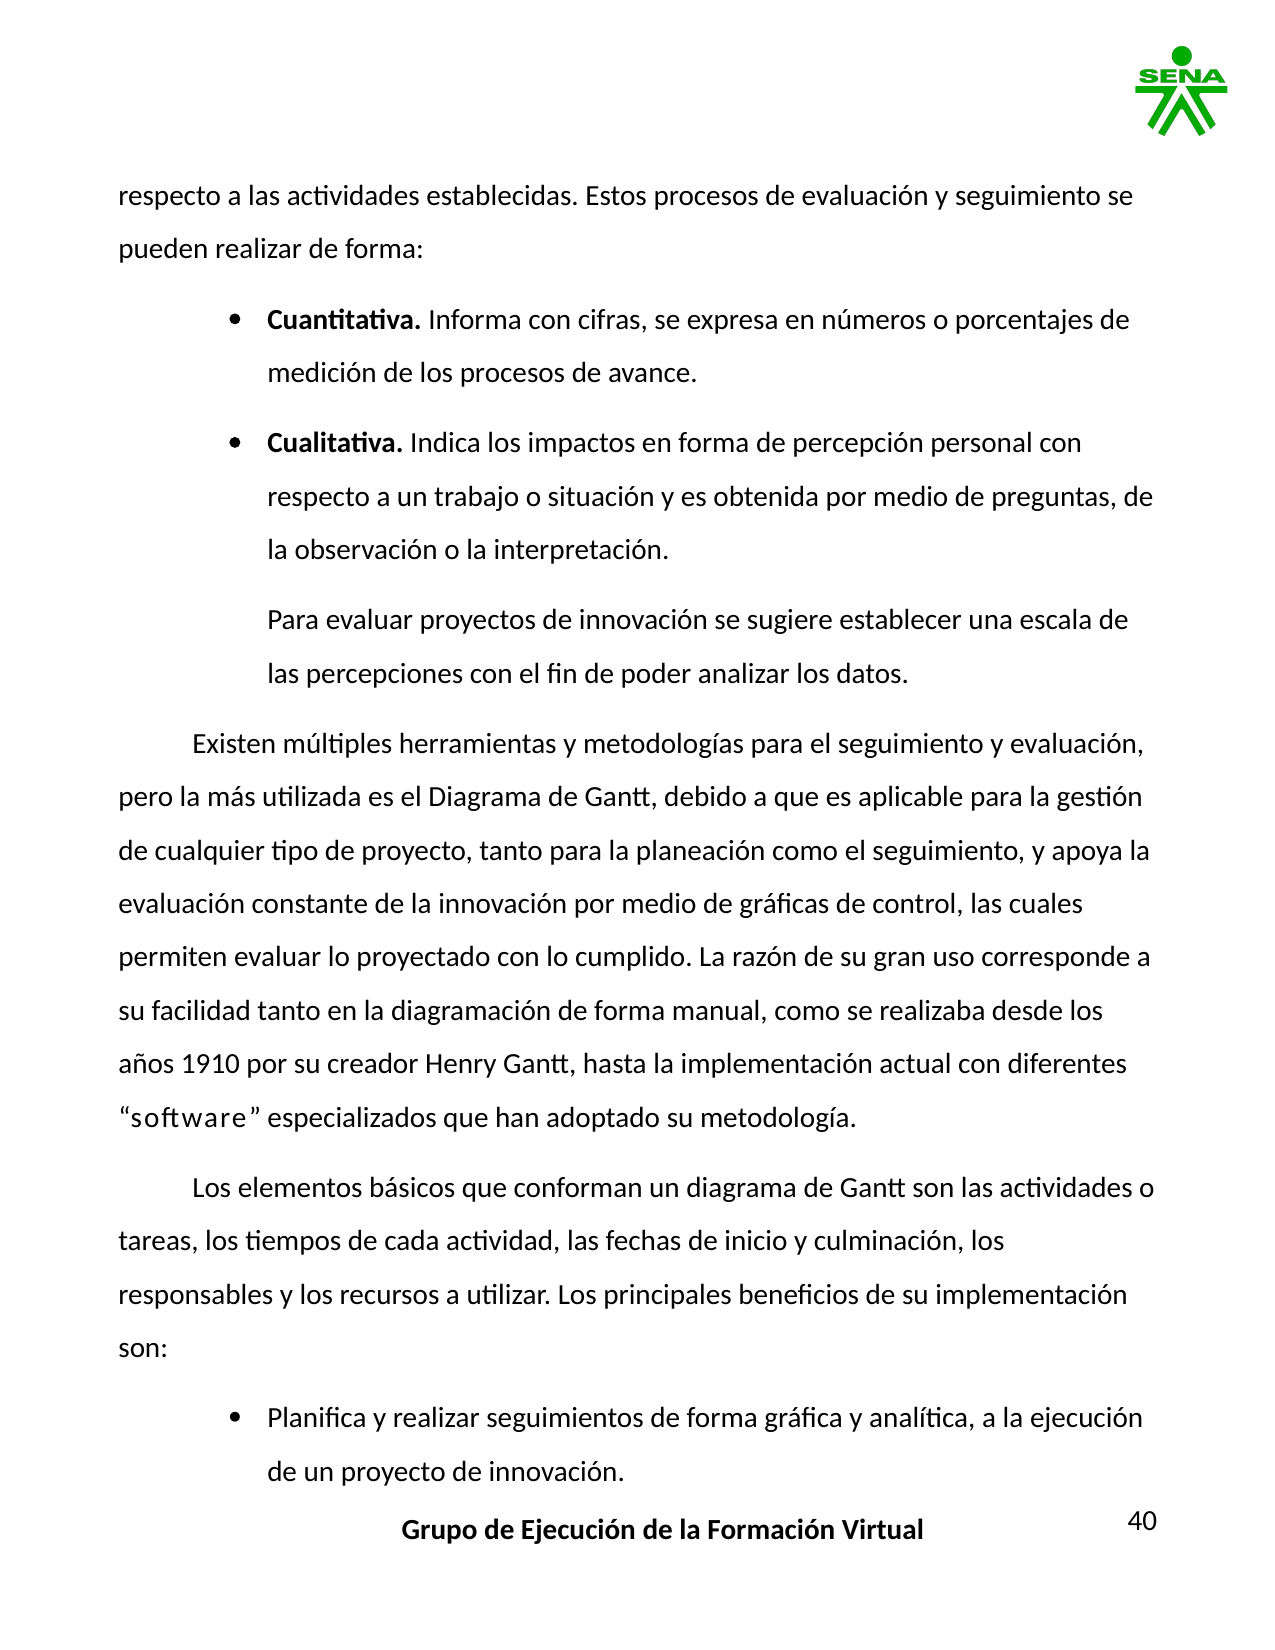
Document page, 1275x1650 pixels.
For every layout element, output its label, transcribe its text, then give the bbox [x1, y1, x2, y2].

list Cuantitativa. Informa con cifras, se expresa en números o porcentajes de medición de los procesos de avance. [230, 301, 1157, 390]
text Existen múltiples herramientas y metodologías para el seguimiento y evaluación, pero la más utilizada es el Diagrama de Gantt, debido a que es aplicable para la gestión de cualquier tipo de proyecto, tanto para la planeación como el seguimiento, y apoya la evaluación constante de la innovación por medio de gráficas de control, las cuales permiten evaluar lo proyectado con lo cumplido. La razón de su gran uso corresponde a su facilidad tanto en la diagramación de forma manual, como se realizaba desde los años 1910 por su creador Henry Gantt, hasta la implementación actual con diferentes “software” especializados que han adoptado su metodología. [118, 725, 1157, 1134]
list Planifica y realizar seguimientos de forma gráfica y analítica, a la ejecución de un proyecto de innovación. [230, 1399, 1157, 1488]
picture [1135, 46, 1228, 136]
list Para evaluar proyectos de innovación se sugiere establecer una escala de las percepciones con el fin de poder analizar los datos. [267, 601, 1157, 690]
list Cualitativa. Indica los impactos en forma de percepción personal con respecto a un trabajo o situación y es obtenida por medio de preguntas, de la observación o la interpretación. [230, 424, 1157, 567]
text Los elementos básicos que conforman un diagrama de Gantt son las actividades o tareas, los tiempos de cada actividad, las fechas de inicio y culminación, los responsables y los recursos a utilizar. Los principales beneficios de su implementación son: [118, 1169, 1157, 1365]
